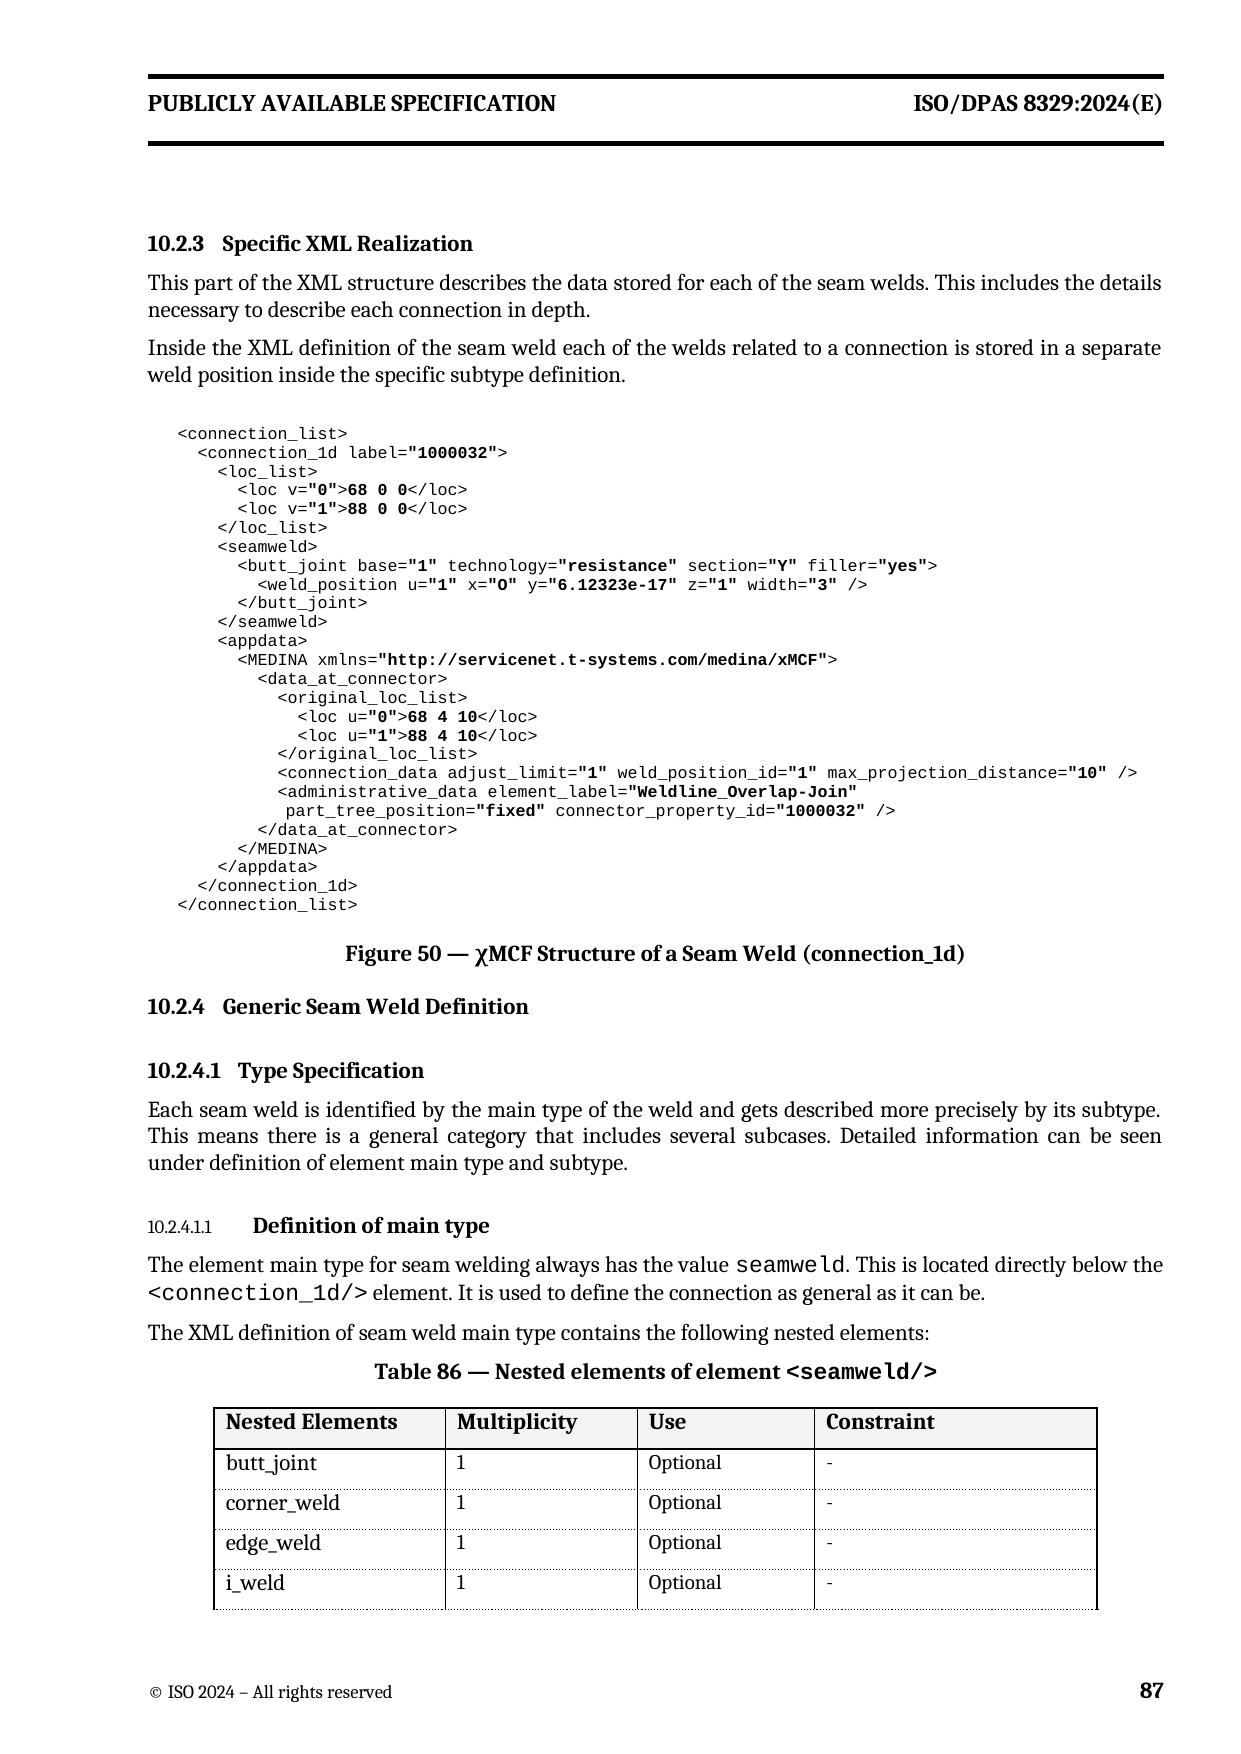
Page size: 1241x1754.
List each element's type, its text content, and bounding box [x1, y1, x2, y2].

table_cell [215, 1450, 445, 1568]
text <weld_position u="1" x="O" y="6.12323e-17" z="1" width="3" /> [165, 576, 1146, 595]
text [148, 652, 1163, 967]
text <connection_list> [165, 425, 1146, 444]
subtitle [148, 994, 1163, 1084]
text </seamweld> [165, 614, 1146, 633]
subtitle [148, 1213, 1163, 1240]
text Inside the XML definition of the seam weld each of the welds related to a connection is stored in a separate weld position inside the specific subtype definition. [148, 335, 1163, 388]
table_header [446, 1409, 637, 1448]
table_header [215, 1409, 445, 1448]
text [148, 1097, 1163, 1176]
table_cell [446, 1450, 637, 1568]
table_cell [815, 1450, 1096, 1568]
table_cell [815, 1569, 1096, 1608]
text <appdata> [165, 633, 1146, 652]
text <connection_1d label="1000032"> [165, 444, 1146, 463]
text </butt_joint> [165, 595, 1146, 614]
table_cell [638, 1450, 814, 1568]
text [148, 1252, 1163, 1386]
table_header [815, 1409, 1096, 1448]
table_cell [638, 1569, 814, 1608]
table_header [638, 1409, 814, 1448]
text This part of the XML structure describes the data stored for each of the seam welds. This includes the details necessary to describe each connection in depth. [148, 270, 1163, 323]
text </loc_list> [165, 520, 1146, 538]
text <loc v="0">68 0 0</loc> [165, 482, 1146, 501]
text <butt_joint base="1" technology="resistance" section="Y" filler="yes"> [165, 557, 1146, 576]
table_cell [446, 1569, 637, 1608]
text <seamweld> [165, 538, 1146, 557]
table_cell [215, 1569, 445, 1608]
text <loc_list> [165, 463, 1146, 482]
subtitle Specific XML Realization [148, 231, 1163, 257]
text <loc v="1">88 0 0</loc> [165, 501, 1146, 520]
